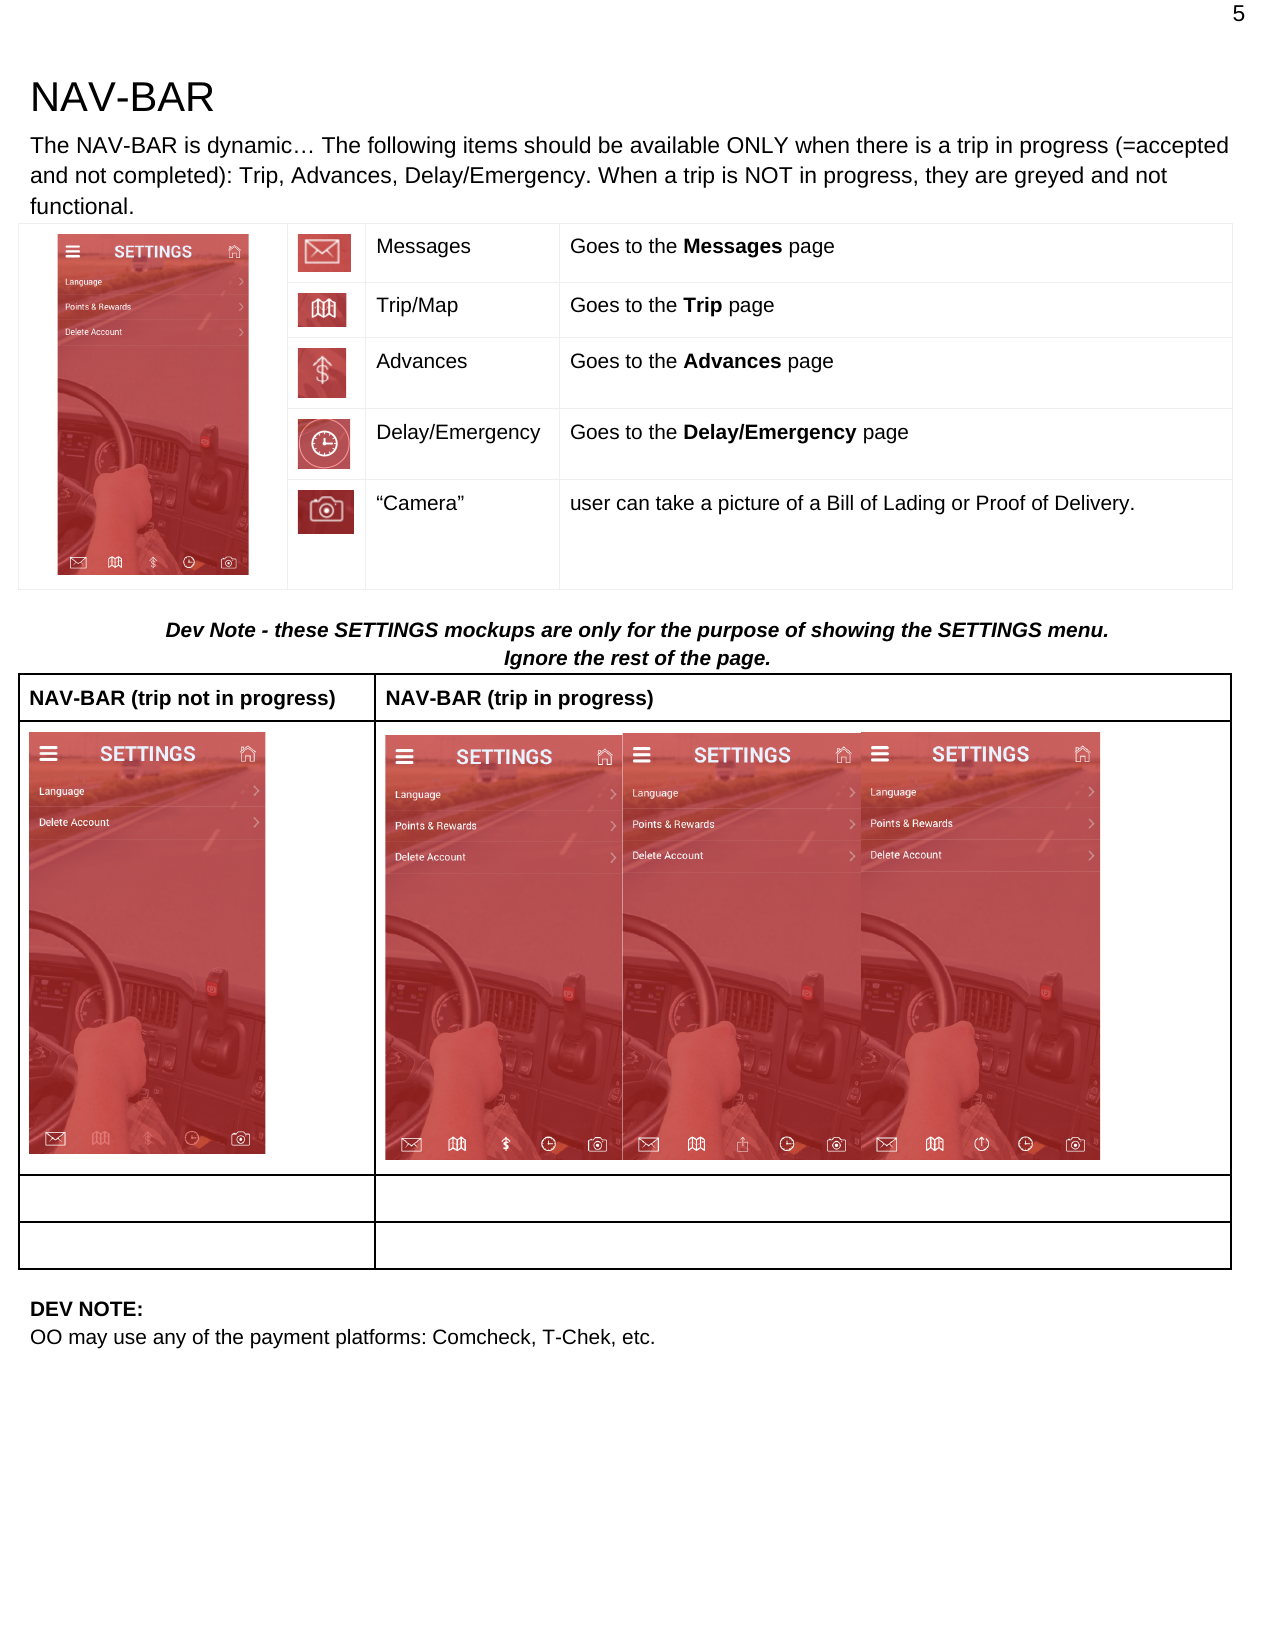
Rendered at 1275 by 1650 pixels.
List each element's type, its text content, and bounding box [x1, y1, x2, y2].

table_cell [376, 1223, 1230, 1267]
table_cell [376, 1176, 1230, 1221]
table_cell [288, 283, 365, 337]
table_header Messages [366, 224, 559, 282]
picture [29, 732, 266, 1154]
table_cell Goes to the Trip page [560, 283, 1232, 337]
table_cell [376, 722, 1230, 1174]
table_cell “Camera” [366, 480, 559, 589]
table_cell Delay/Emergency [366, 409, 559, 479]
picture [297, 348, 347, 398]
table_cell [20, 722, 374, 1174]
table_cell [20, 1176, 374, 1221]
table_header [288, 224, 365, 282]
picture [297, 293, 347, 327]
picture [297, 490, 354, 534]
table_cell Goes to the Advances page [560, 338, 1232, 408]
text OO may use any of the payment platforms: Comcheck, T-Chek, etc. [30, 1324, 1245, 1348]
table_cell Advances [366, 338, 559, 408]
picture [297, 234, 351, 272]
table_cell Trip/Map [366, 283, 559, 337]
text DEV NOTE: [30, 1297, 1245, 1321]
text The NAV-BAR is dynamic… The following items should be available ONLY when there is a trip in progress (=accepted and not completed): Trip, Advances, Delay/Emergency. When a trip is NOT in progress, they are greyed and not functional. [30, 132, 1245, 219]
subtitle NAV-BAR [30, 72, 1245, 120]
table_header Goes to the Messages page [560, 224, 1232, 282]
table_header NAV-BAR (trip not in progress) [20, 675, 374, 720]
table_cell [288, 480, 365, 589]
table_header [19, 224, 287, 589]
table_cell [20, 1223, 374, 1267]
picture [385, 732, 1100, 1160]
table_cell [288, 409, 365, 479]
text Dev Note - these SETTINGS mockups are only for the purpose of showing the SETTINGS menu. [30, 618, 1245, 642]
table_header NAV-BAR (trip in progress) [376, 675, 1230, 720]
picture [57, 234, 249, 575]
text Ignore the rest of the page. [30, 645, 1245, 669]
table_cell [288, 338, 365, 408]
table_cell Goes to the Delay/Emergency page [560, 409, 1232, 479]
table_cell user can take a picture of a Bill of Lading or Proof of Delivery. [560, 480, 1232, 589]
picture [297, 419, 350, 469]
